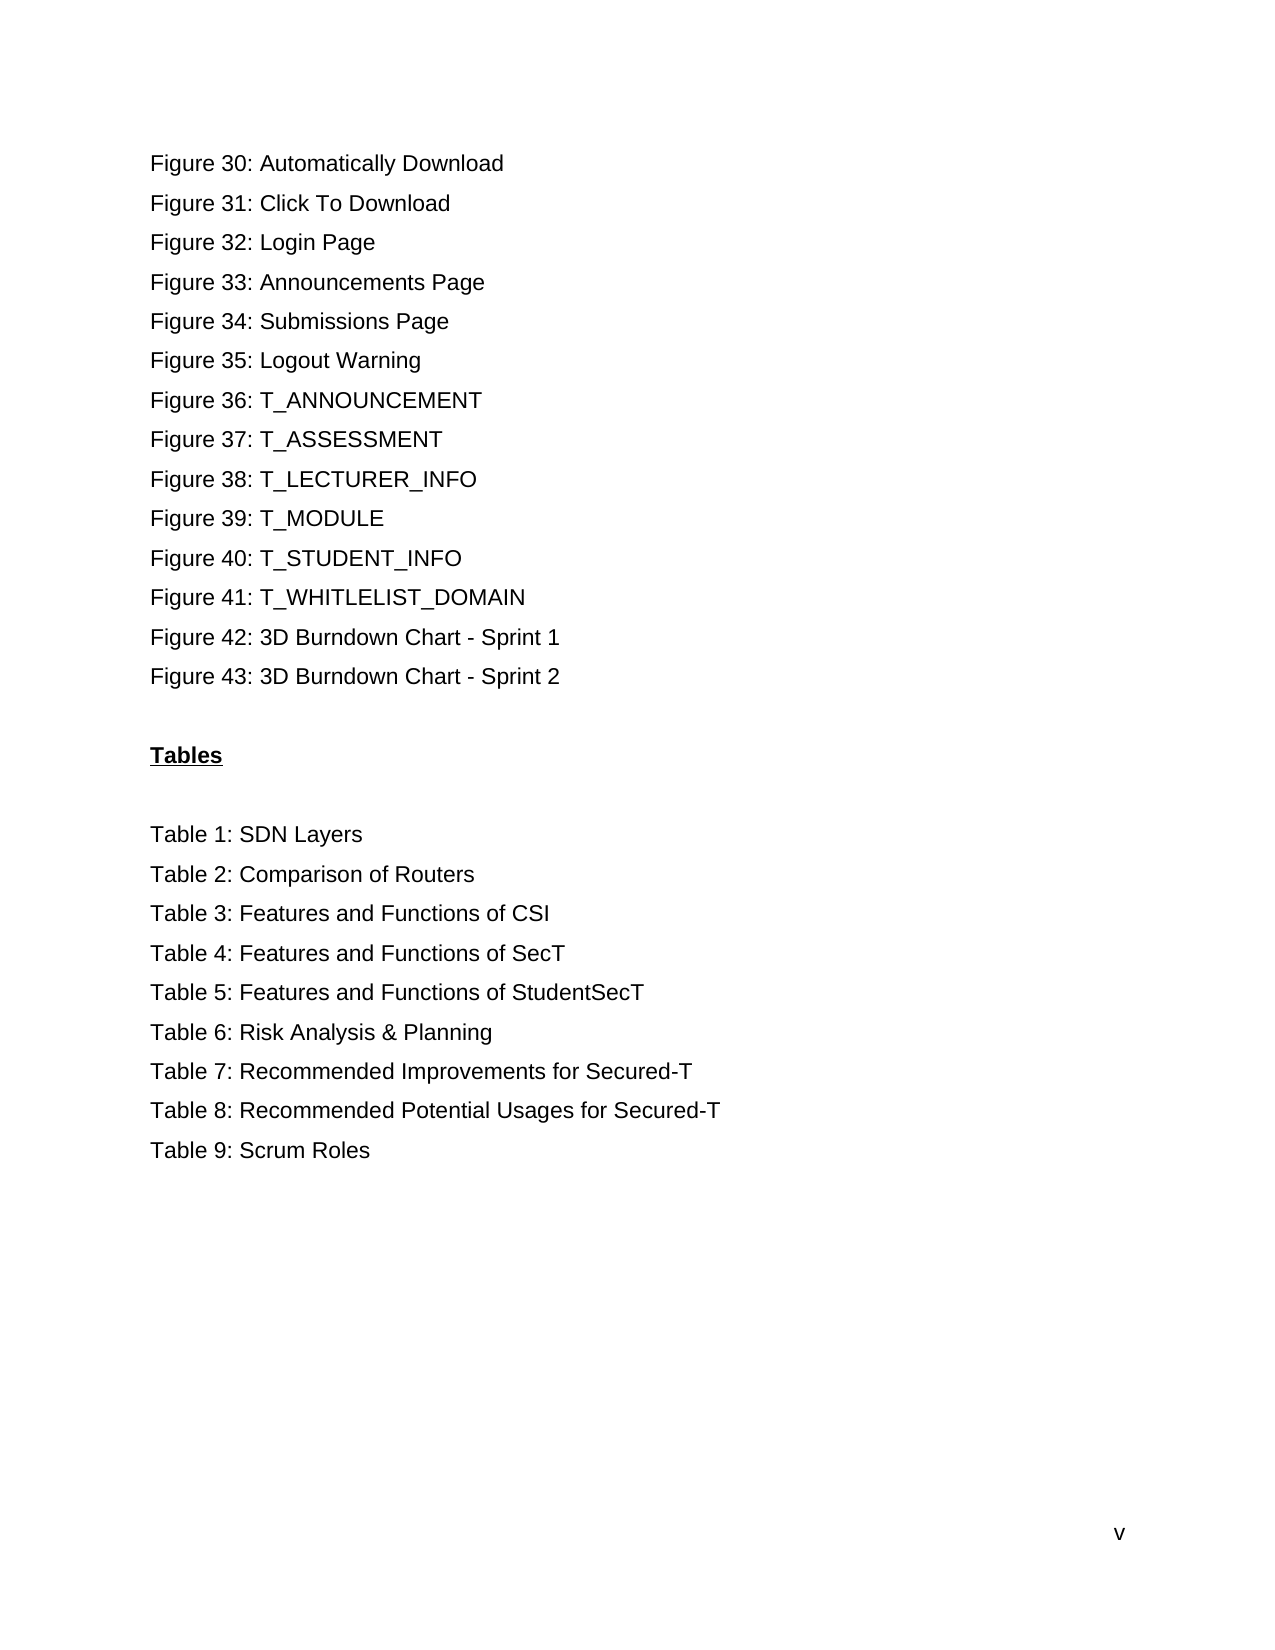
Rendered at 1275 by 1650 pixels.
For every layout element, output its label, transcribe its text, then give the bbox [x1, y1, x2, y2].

text Figure 36: T_ANNOUNCEMENT [150, 387, 1125, 413]
text Figure 35: Logout Warning [150, 347, 1125, 374]
text Figure 42: 3D Burndown Chart - Sprint 1 [150, 624, 1125, 650]
text Figure 40: T_STUDENT_INFO [150, 545, 1125, 571]
text Figure 38: T_LECTURER_INFO [150, 466, 1125, 492]
text Table 1: SDN Layers [150, 821, 1125, 847]
text Table 7: Recommended Improvements for Secured-T [150, 1058, 1125, 1084]
text Table 2: Comparison of Routers [150, 861, 1125, 887]
text Figure 41: T_WHITLELIST_DOMAIN [150, 584, 1125, 611]
text Figure 39: T_MODULE [150, 505, 1125, 532]
text Figure 43: 3D Burndown Chart - Sprint 2 [150, 663, 1125, 689]
text Figure 31: Click To Download [150, 189, 1125, 216]
text Tables [150, 742, 1125, 768]
text Table 9: Scrum Roles [150, 1137, 1125, 1163]
text Table 8: Recommended Potential Usages for Secured-T [150, 1097, 1125, 1124]
text Figure 37: T_ASSESSMENT [150, 426, 1125, 453]
text Table 6: Risk Analysis & Planning [150, 1018, 1125, 1045]
text Table 4: Features and Functions of SecT [150, 939, 1125, 966]
text Figure 32: Login Page [150, 229, 1125, 255]
text Figure 30: Automatically Download [150, 150, 1125, 176]
text Figure 33: Announcements Page [150, 268, 1125, 295]
text Figure 34: Submissions Page [150, 308, 1125, 334]
text Table 3: Features and Functions of CSI [150, 900, 1125, 926]
text Table 5: Features and Functions of StudentSecT [150, 979, 1125, 1005]
